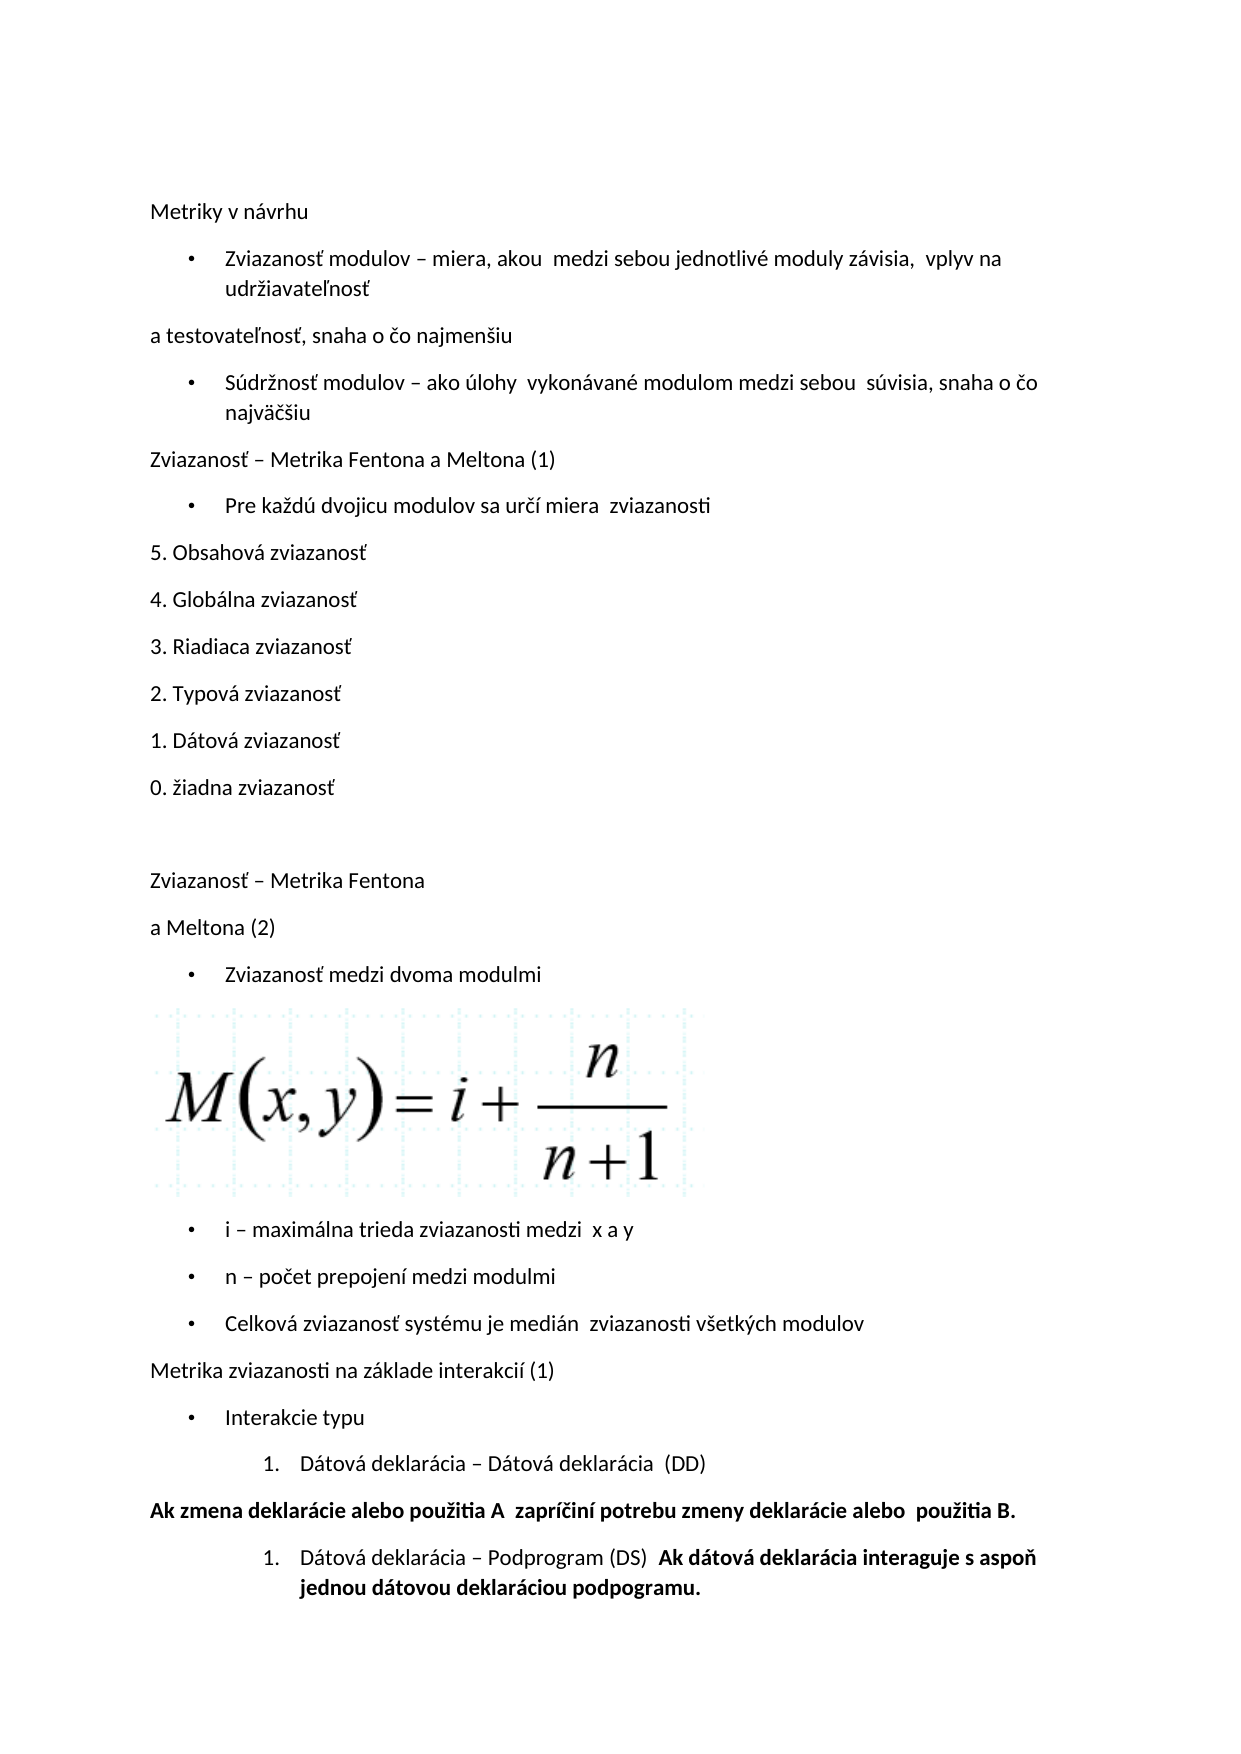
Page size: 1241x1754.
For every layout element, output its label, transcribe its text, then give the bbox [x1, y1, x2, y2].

list Dátová deklarácia – Dátová deklarácia (DD) [262, 1449, 1090, 1478]
text Zviazanosť – Metrika Fentona a Meltona (1) [150, 445, 1090, 473]
list Zviazanosť medzi dvoma modulmi [187, 960, 1090, 988]
text a Meltona (2) [150, 913, 1090, 942]
list Interakcie typu [187, 1403, 1090, 1431]
list i – maximálna trieda zviazanosti medzi x a y [187, 1215, 1090, 1243]
list Zviazanosť modulov – miera, akou medzi sebou jednotlivé moduly závisia, vplyv na udržiavateľnosť [187, 244, 1090, 302]
text 3. Riadiaca zviazanosť [150, 632, 1090, 660]
text Ak zmena deklarácie alebo použitia A zapríčiní potrebu zmeny deklarácie alebo použitia B. [150, 1496, 1090, 1524]
text 1. Dátová zviazanosť [150, 726, 1090, 754]
list Dátová deklarácia – Podprogram (DS) Ak dátová deklarácia interaguje s aspoň jednou dátovou deklaráciou podpogramu. [262, 1543, 1090, 1602]
picture [150, 1007, 705, 1197]
text Zviazanosť – Metrika Fentona [150, 867, 1090, 895]
text a testovateľnosť, snaha o čo najmenšiu [150, 321, 1090, 349]
text 4. Globálna zviazanosť [150, 585, 1090, 613]
text 0. žiadna zviazanosť [150, 773, 1090, 801]
list n – počet prepojení medzi modulmi [187, 1262, 1090, 1290]
list Pre každú dvojicu modulov sa určí miera zviazanosti [187, 492, 1090, 520]
list Celková zviazanosť systému je medián zviazanosti všetkých modulov [187, 1309, 1090, 1337]
text 5. Obsahová zviazanosť [150, 538, 1090, 567]
list Súdržnosť modulov – ako úlohy vykonávané modulom medzi sebou súvisia, snaha o čo najväčšiu [187, 368, 1090, 426]
text Metrika zviazanosti na základe interakcií (1) [150, 1356, 1090, 1384]
text 2. Typová zviazanosť [150, 679, 1090, 707]
text Metriky v návrhu [150, 197, 1090, 225]
